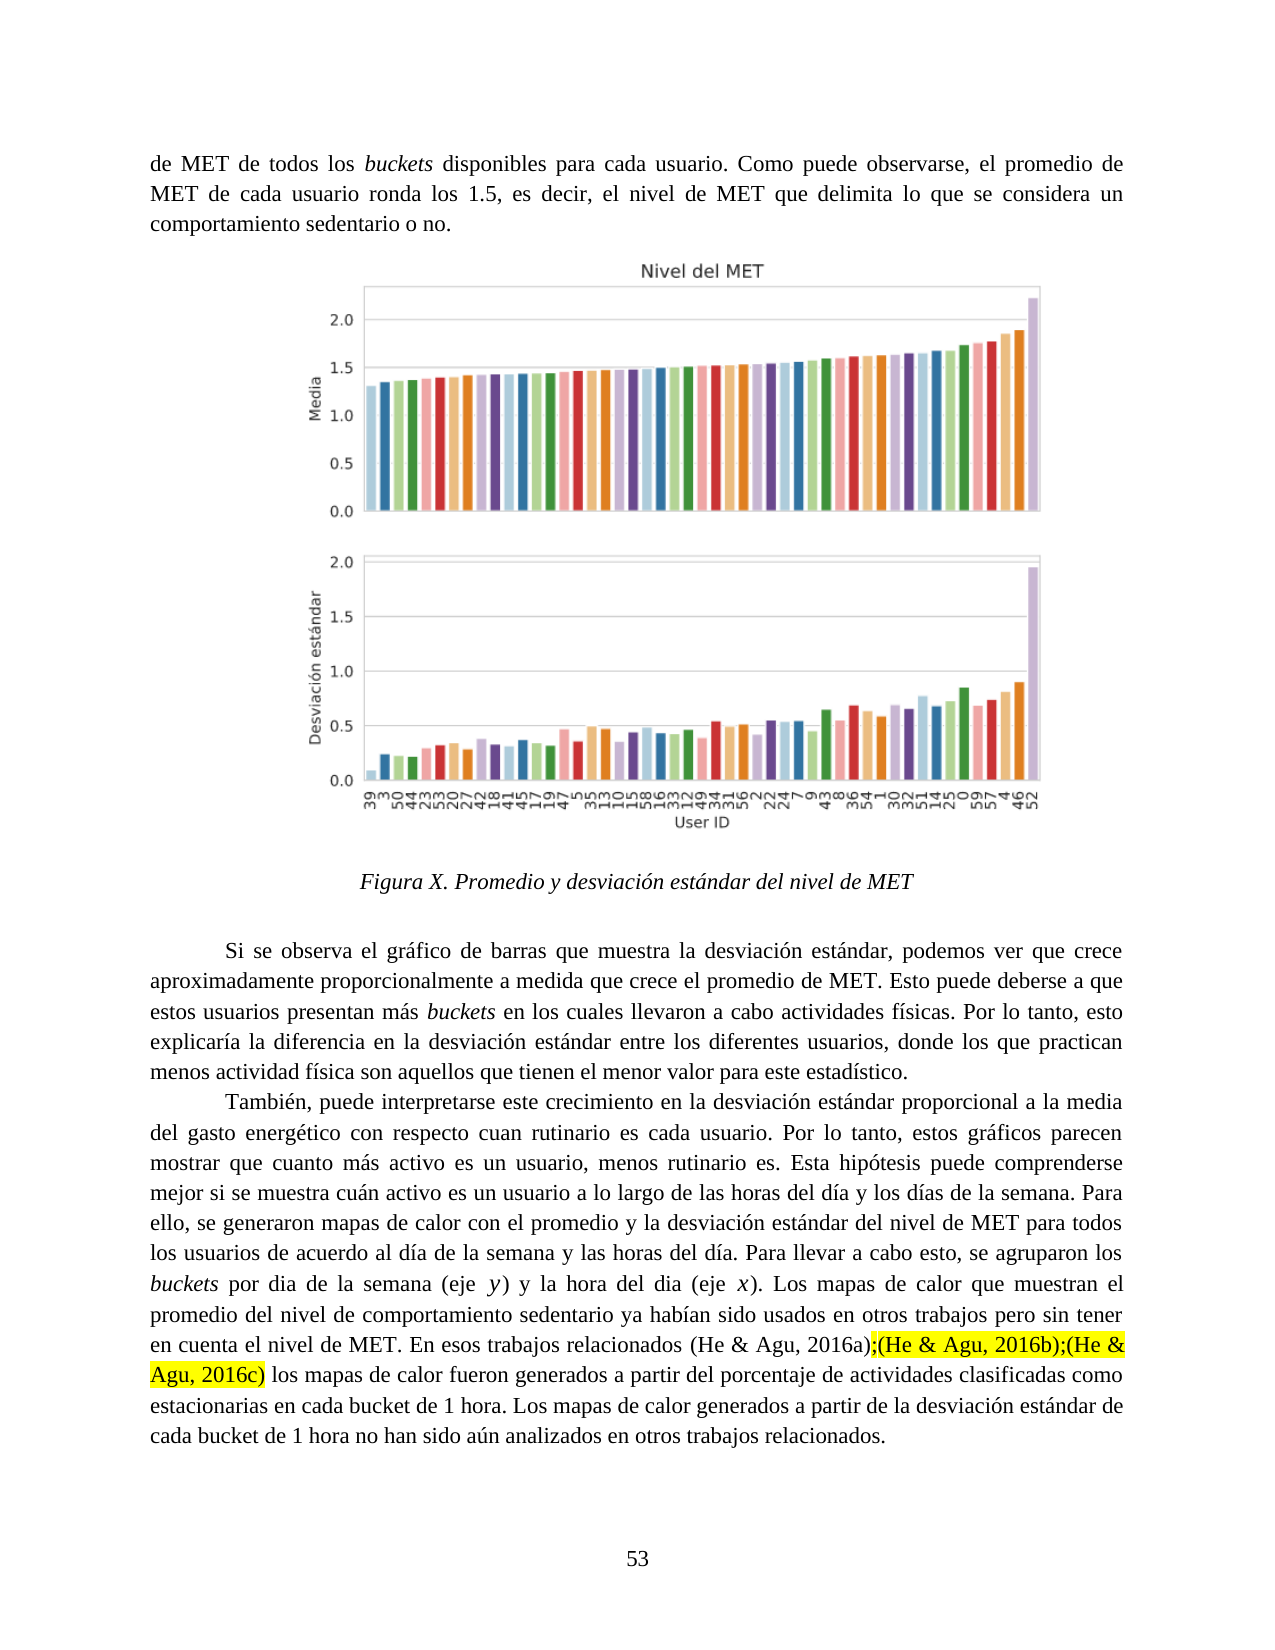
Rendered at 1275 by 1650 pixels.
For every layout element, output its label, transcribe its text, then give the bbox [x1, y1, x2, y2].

text También, puede interpretarse este crecimiento en la desviación estándar proporcional a la media del gasto energético con respecto cuan rutinario es cada usuario. Por lo tanto, estos gráficos parecen mostrar que cuanto más activo es un usuario, menos rutinario es. Esta hipótesis puede comprenderse mejor si se muestra cuán activo es un usuario a lo largo de las horas del día y los días de la semana. Para ello, se generaron mapas de calor con el promedio y la desviación estándar del nivel de MET para todos los usuarios de acuerdo al día de la semana y las horas del día. Para llevar a cabo esto, se agruparon los buckets por dia de la semana (eje ) y la hora del dia (eje ). Los mapas de calor que muestran el promedio del nivel de comportamiento sedentario ya habían sido usados en otros trabajos pero sin tener en cuenta el nivel de MET. En esos trabajos relacionados (He & Agu, 2016a);(He & Agu, 2016b);(He & Agu, 2016c) los mapas de calor fueron generados a partir del porcentaje de actividades clasificadas como estacionarias en cada bucket de 1 hora. Los mapas de calor generados a partir de la desviación estándar de cada bucket de 1 hora no han sido aún analizados en otros trabajos relacionados. [150, 1088, 1125, 1448]
table_cell Figura X. Promedio y desviación estándar del nivel de MET [151, 858, 1124, 905]
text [150, 150, 1125, 237]
table_header [151, 243, 1124, 856]
text Si se observa el gráfico de barras que muestra la desviación estándar, podemos ver que crece aproximadamente proporcionalmente a medida que crece el promedio de MET. Esto puede deberse a que estos usuarios presentan más buckets en los cuales llevaron a cabo actividades físicas. Por lo tanto, esto explicaría la diferencia en la desviación estándar entre los diferentes usuarios, donde los que practican menos actividad física son aquellos que tienen el menor valor para este estadístico. [150, 937, 1125, 1084]
picture [298, 253, 1052, 842]
